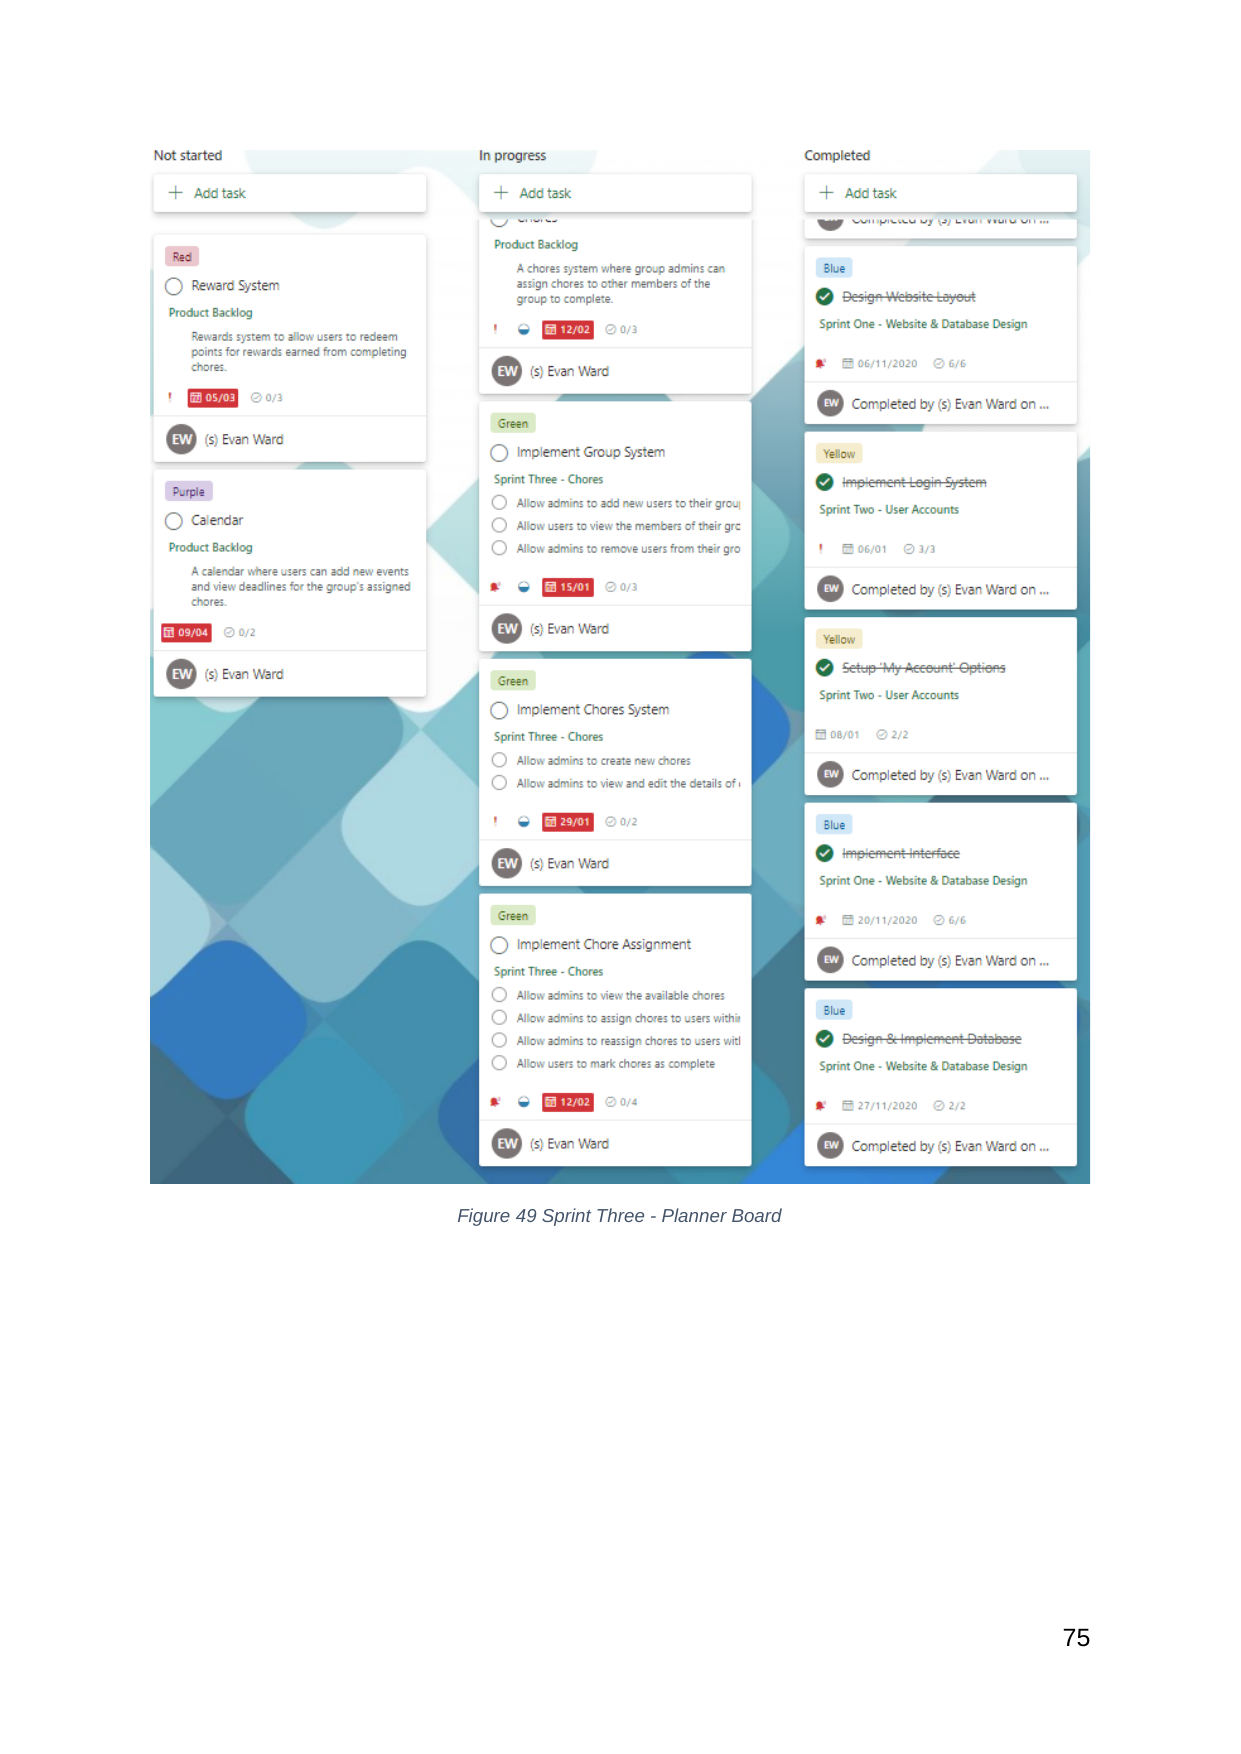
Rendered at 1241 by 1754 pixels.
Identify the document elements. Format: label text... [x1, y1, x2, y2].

picture [150, 150, 1091, 1184]
text Figure 49 Sprint Three - Planner Board [150, 1204, 1090, 1226]
